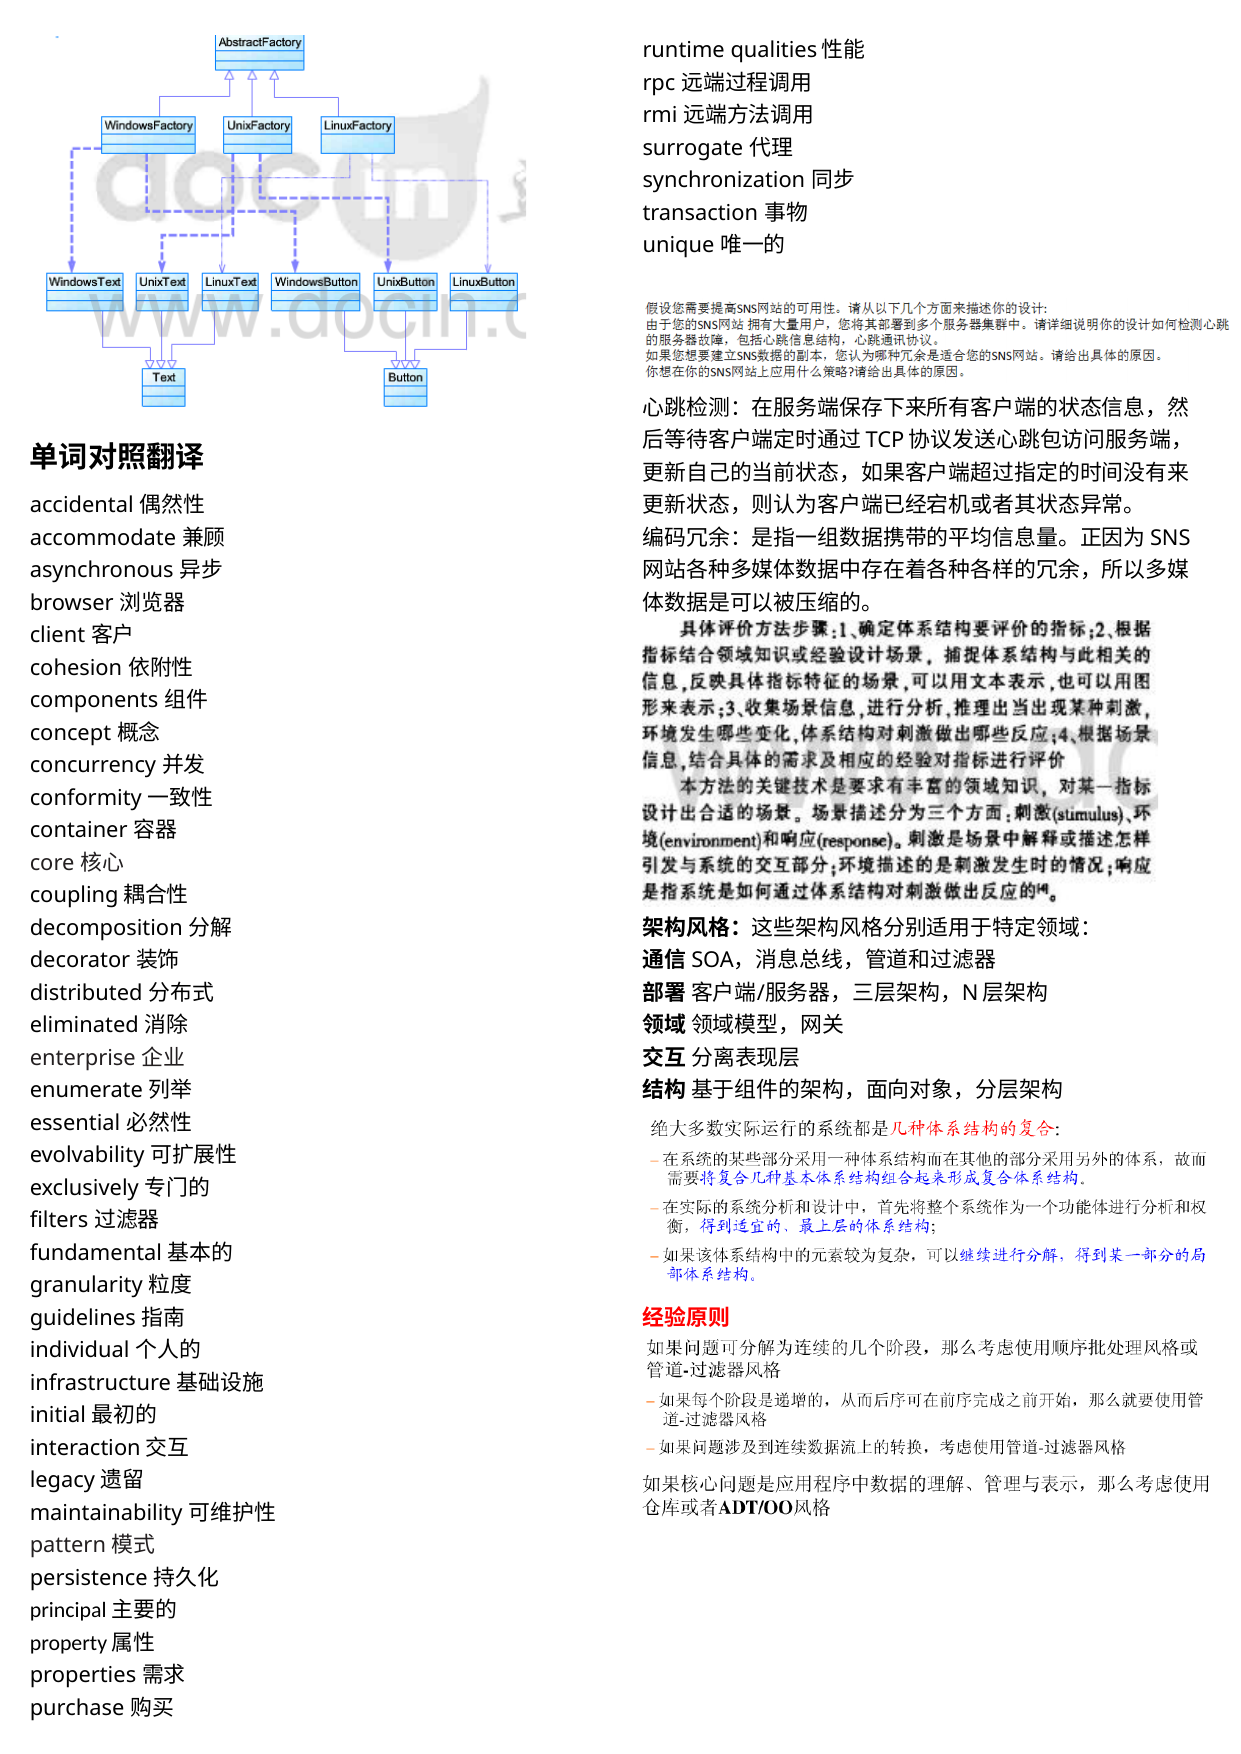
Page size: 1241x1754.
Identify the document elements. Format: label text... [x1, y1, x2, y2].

text core 核心 [29, 844, 598, 877]
text infrastructure 基础设施 [29, 1364, 598, 1397]
text pattern 模式 [29, 1527, 598, 1559]
text 心跳检测：在服务端保存下来所有客户端的状态信息，然后等待客户端定时通过TCP协议发送心跳包访问服务端，更新自己的当前状态，如果客户端超过指定的时间没有来更新状态，则认为客户端已经宕机或者其状态异常。 [642, 389, 1211, 519]
text transaction 事物 [642, 194, 1211, 227]
text fundamental 基本的 [29, 1234, 598, 1267]
text eliminated 消除 [29, 1007, 598, 1039]
text enterprise 企业 [29, 1039, 598, 1072]
text property属性 [29, 1624, 598, 1657]
text distributed 分布式 [29, 974, 598, 1007]
text rmi 远端方法调用 [642, 97, 1211, 129]
text 交互 分离表现层 [642, 1039, 1211, 1072]
text initial 最初的 [29, 1397, 598, 1429]
text accidental 偶然性 [29, 487, 598, 519]
text 架构风格：这些架构风格分别适用于特定领域： [642, 909, 1211, 942]
text properties 需求 [29, 1657, 598, 1689]
picture [642, 620, 1159, 907]
text synchronization 同步 [642, 162, 1211, 194]
text components 组件 [29, 682, 598, 714]
text concept 概念 [29, 714, 598, 747]
text surrogate 代理 [642, 129, 1211, 162]
text evolvability 可扩展性 [29, 1137, 598, 1169]
text individual 个人的 [29, 1332, 598, 1364]
text decorator 装饰 [29, 942, 598, 974]
text legacy 遗留 [29, 1462, 598, 1494]
text 经验原则 [642, 1299, 1211, 1332]
text interaction交互 [29, 1429, 598, 1462]
text asynchronous 异步 [29, 552, 598, 584]
text unique 唯一的 [642, 227, 1211, 259]
text container 容器 [29, 812, 598, 844]
text runtime qualities性能 [642, 32, 1211, 64]
text coupling耦合性 [29, 877, 598, 909]
text 编码冗余：是指一组数据携带的平均信息量。正因为SNS网站各种多媒体数据中存在着各种各样的冗余，所以多媒体数据是可以被压缩的。 [642, 519, 1211, 617]
text 通信 SOA，消息总线，管道和过滤器 [642, 942, 1211, 974]
text concurrency 并发 [29, 747, 598, 779]
text exclusively 专门的 [29, 1169, 598, 1202]
text enumerate 列举 [29, 1072, 598, 1104]
picture [642, 1470, 1211, 1519]
text rpc 远端过程调用 [642, 64, 1211, 97]
text decomposition 分解 [29, 909, 598, 942]
text essential 必然性 [29, 1104, 598, 1137]
picture [29, 35, 527, 419]
text cohesion 依附性 [29, 649, 598, 682]
text maintainability 可维护性 [29, 1494, 598, 1527]
text conformity 一致性 [29, 779, 598, 812]
text purchase 购买 [29, 1689, 598, 1722]
text 部署 客户端/服务器，三层架构，N层架构 [642, 974, 1211, 1007]
picture [642, 1332, 1211, 1461]
picture [642, 298, 1241, 383]
text browser 浏览器 [29, 584, 598, 617]
text client 客户 [29, 617, 598, 649]
picture [642, 1118, 1211, 1286]
text guidelines 指南 [29, 1299, 598, 1332]
text accommodate 兼顾 [29, 519, 598, 552]
text 单词对照翻译 [29, 422, 598, 487]
text persistence 持久化 [29, 1559, 598, 1592]
text filters 过滤器 [29, 1202, 598, 1234]
text principal 主要的 [29, 1592, 598, 1624]
text 结构 基于组件的架构，面向对象，分层架构 [642, 1072, 1211, 1104]
text granularity 粒度 [29, 1267, 598, 1299]
text 领域 领域模型，网关 [642, 1007, 1211, 1039]
